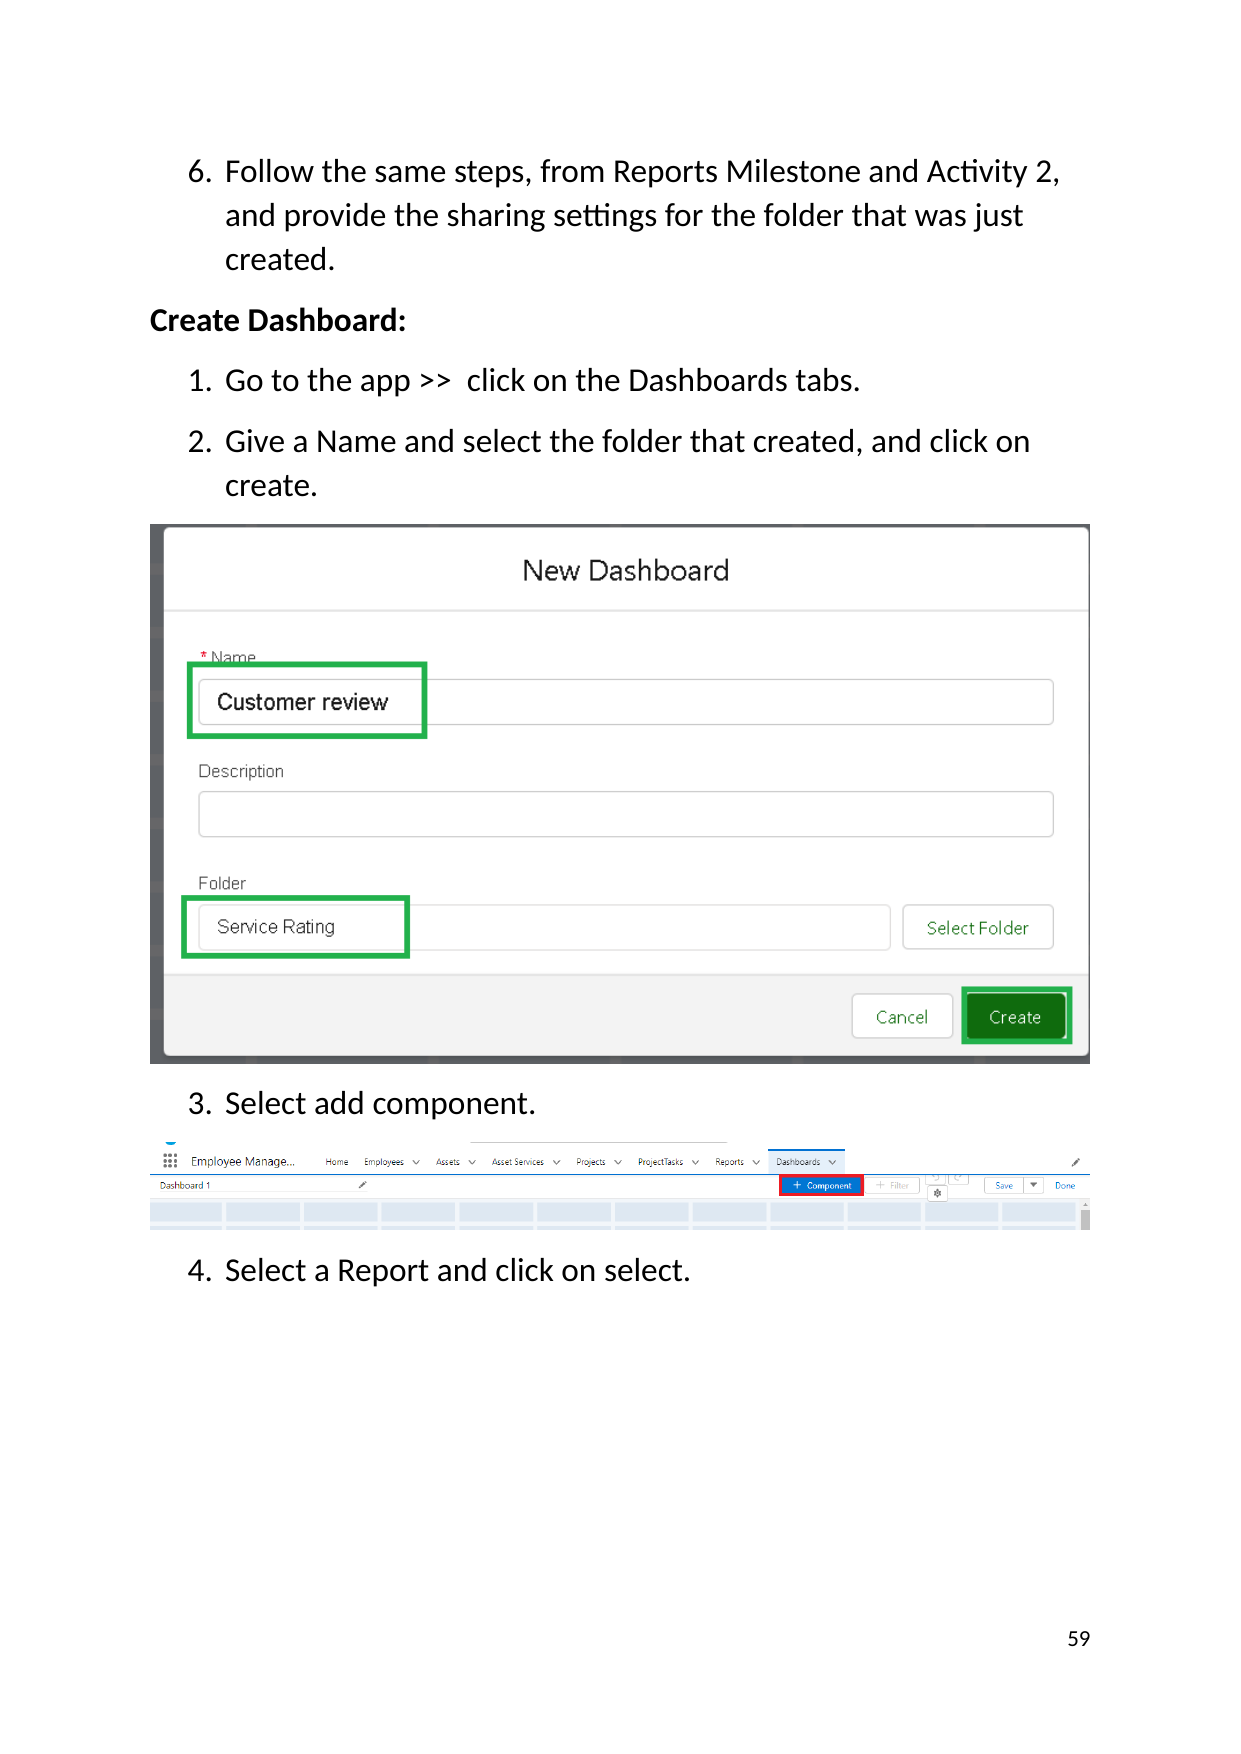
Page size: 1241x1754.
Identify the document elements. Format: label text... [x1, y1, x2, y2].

text Create Dashboard: [150, 298, 1090, 339]
list Give a Name and select the folder that created, and click on create. [187, 420, 1090, 504]
picture [150, 524, 1090, 1064]
list Select a Report and click on select. [187, 1249, 1090, 1290]
picture [150, 1142, 1090, 1231]
list Go to the app >> click on the Dashboards tabs. [187, 359, 1090, 400]
list Select add component. [187, 1082, 1090, 1123]
list Follow the same steps, from Reports Milestone and Activity 2, and provide the sharing settings for the folder that was just created. [187, 150, 1090, 279]
